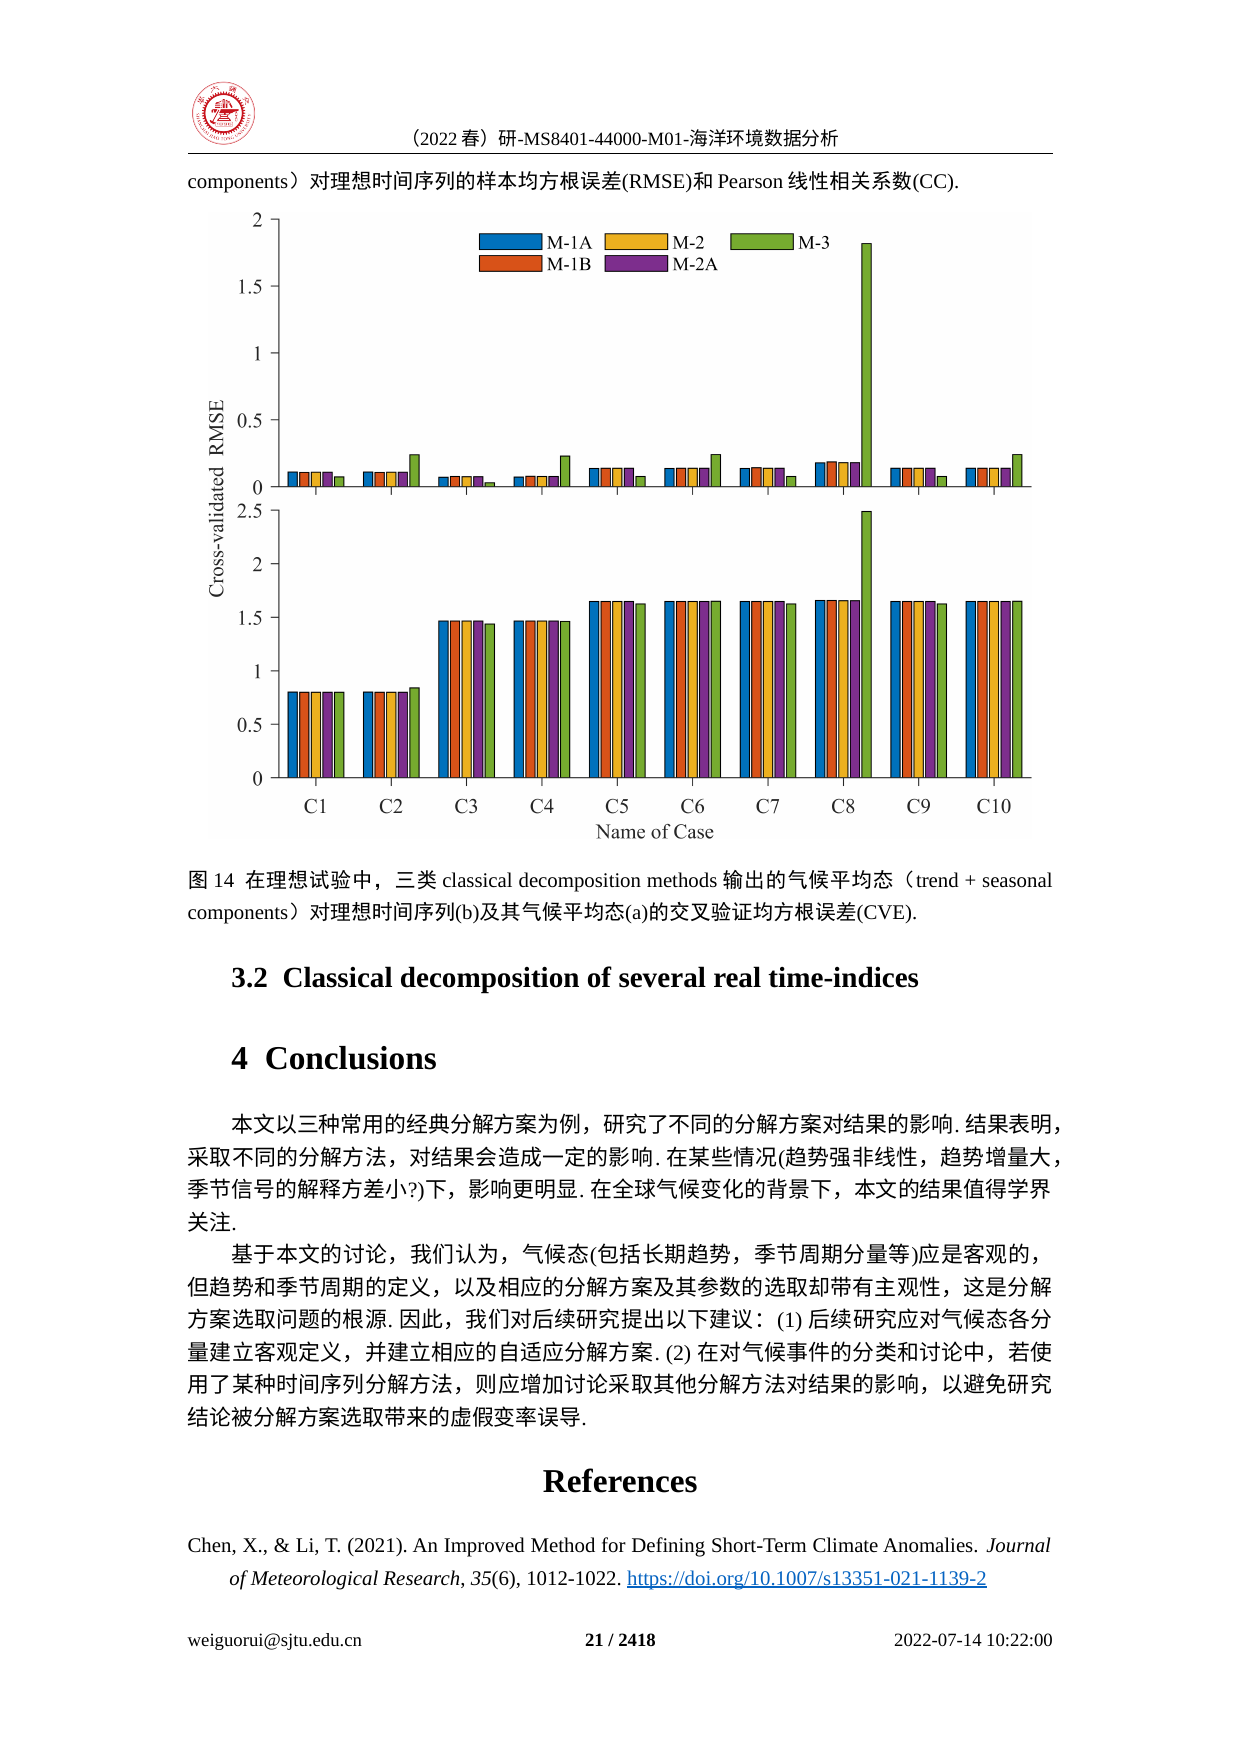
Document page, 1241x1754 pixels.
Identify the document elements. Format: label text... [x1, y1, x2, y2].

subtitle Conclusions [231, 1025, 1053, 1090]
text 图13 在理想试验中，三类classical decomposition methods输出的气候平均态（trend + seasonal components）对理想时间序列的样本均方根误差(RMSE)和Pearson线性相关系数(CC). [187, 164, 1053, 197]
subtitle Classical decomposition of several real time-indices [231, 944, 1053, 1009]
text 本文以三种常用的经典分解方案为例，研究了不同的分解方案对结果的影响. 结果表明，采取不同的分解方法，对结果会造成一定的影响. 在某些情况(趋势强非线性，趋势增量大，季节信号的解释方差小?)下，影响更明显. 在全球气候变化的背景下，本文的结果值得学界关注. [187, 1107, 1053, 1237]
picture [188, 77, 259, 148]
text Chen, X., & Li, T. (2021). An Improved Method for Defining Short-Term Climate Anomalies. Journal of Meteorological Research, 35(6), 1012-1022. https://doi.org/10.1007/s13351-021-1139-2 [187, 1529, 1053, 1594]
picture [208, 212, 1032, 839]
text 图14 在理想试验中，三类classical decomposition methods输出的气候平均态（trend + seasonal components）对理想时间序列(b)及其气候平均态(a)的交叉验证均方根误差(CVE). [187, 863, 1053, 928]
text 基于本文的讨论，我们认为，气候态(包括长期趋势，季节周期分量等)应是客观的，但趋势和季节周期的定义，以及相应的分解方案及其参数的选取却带有主观性，这是分解方案选取问题的根源. 因此，我们对后续研究提出以下建议：(1) 后续研究应对气候态各分量建立客观定义，并建立相应的自适应分解方案. (2) 在对气候事件的分类和讨论中，若使用了某种时间序列分解方法，则应增加讨论采取其他分解方法对结果的影响，以避免研究结论被分解方案选取带来的虚假变率误导. [187, 1237, 1053, 1432]
subtitle References [187, 1448, 1053, 1513]
